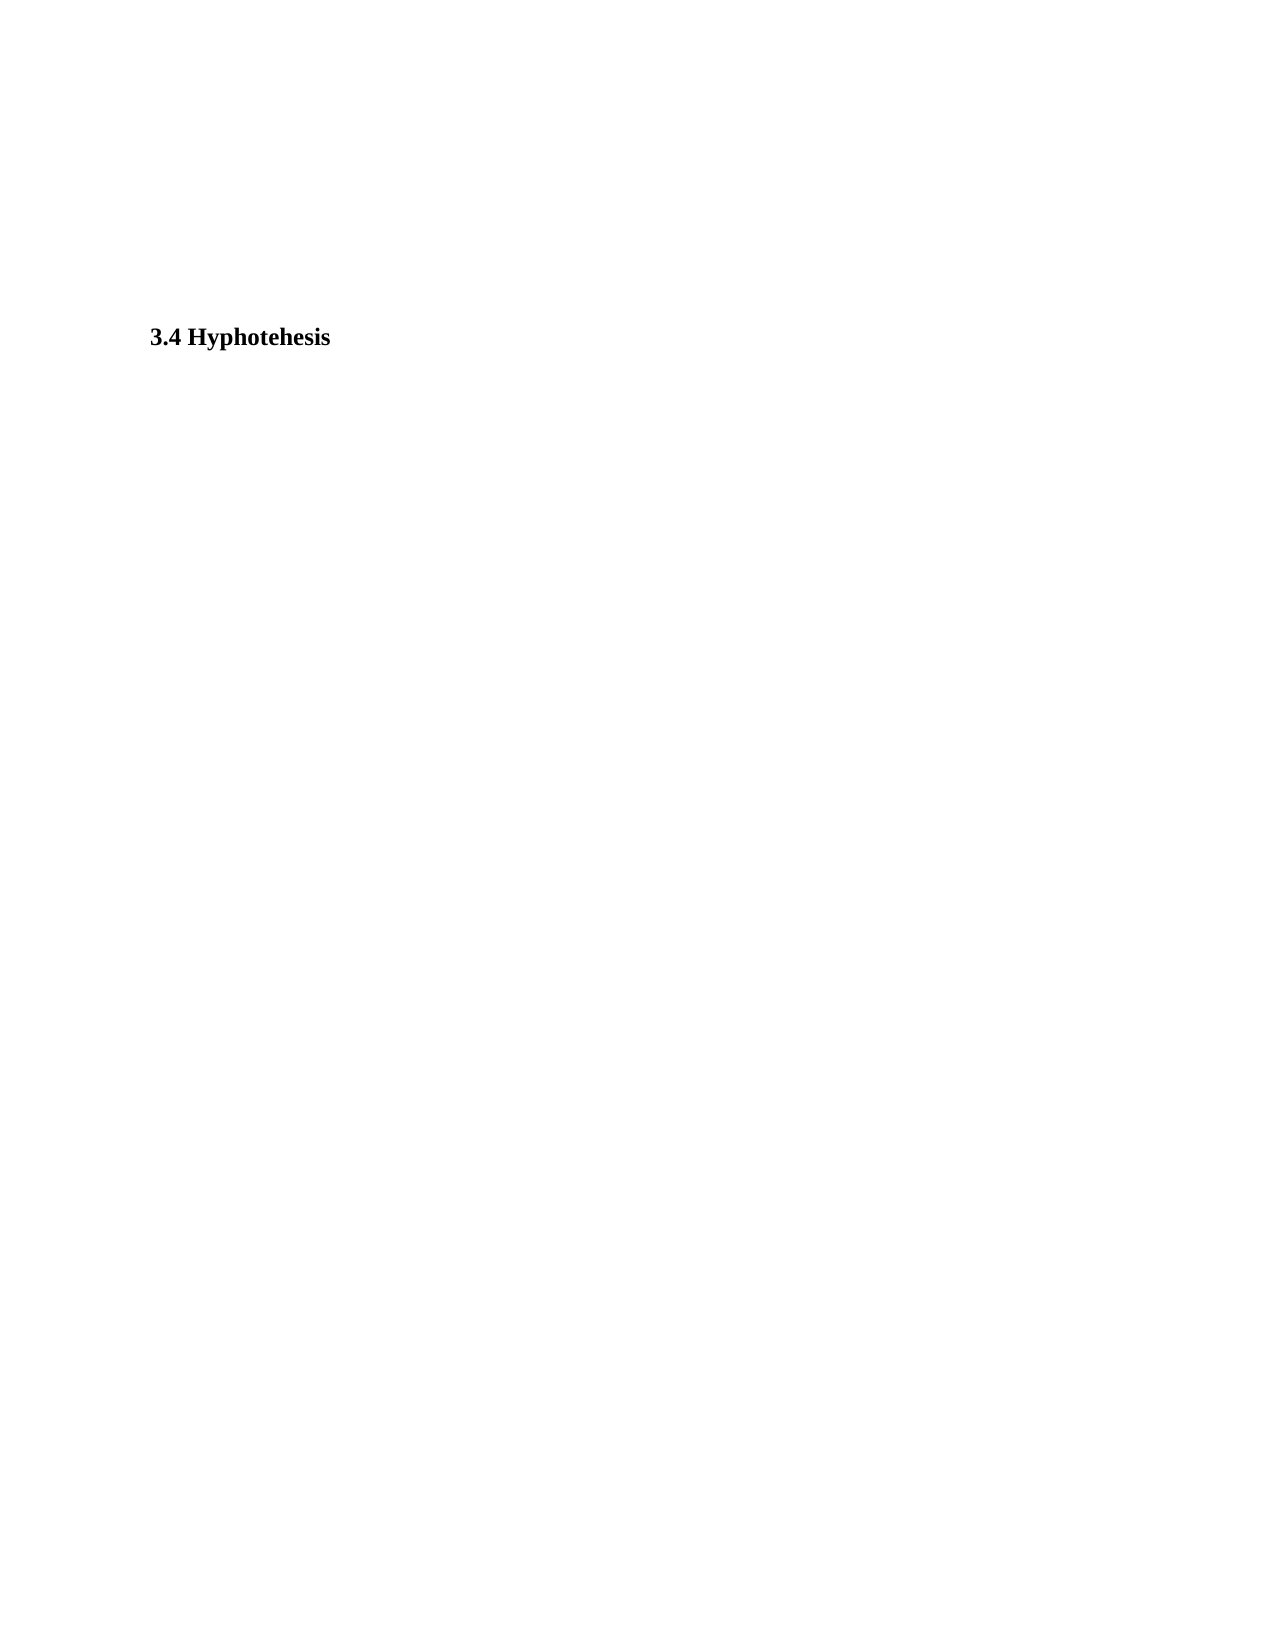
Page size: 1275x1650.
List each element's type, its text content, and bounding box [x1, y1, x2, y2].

text 3.4 Hyphotehesis [150, 322, 1125, 351]
